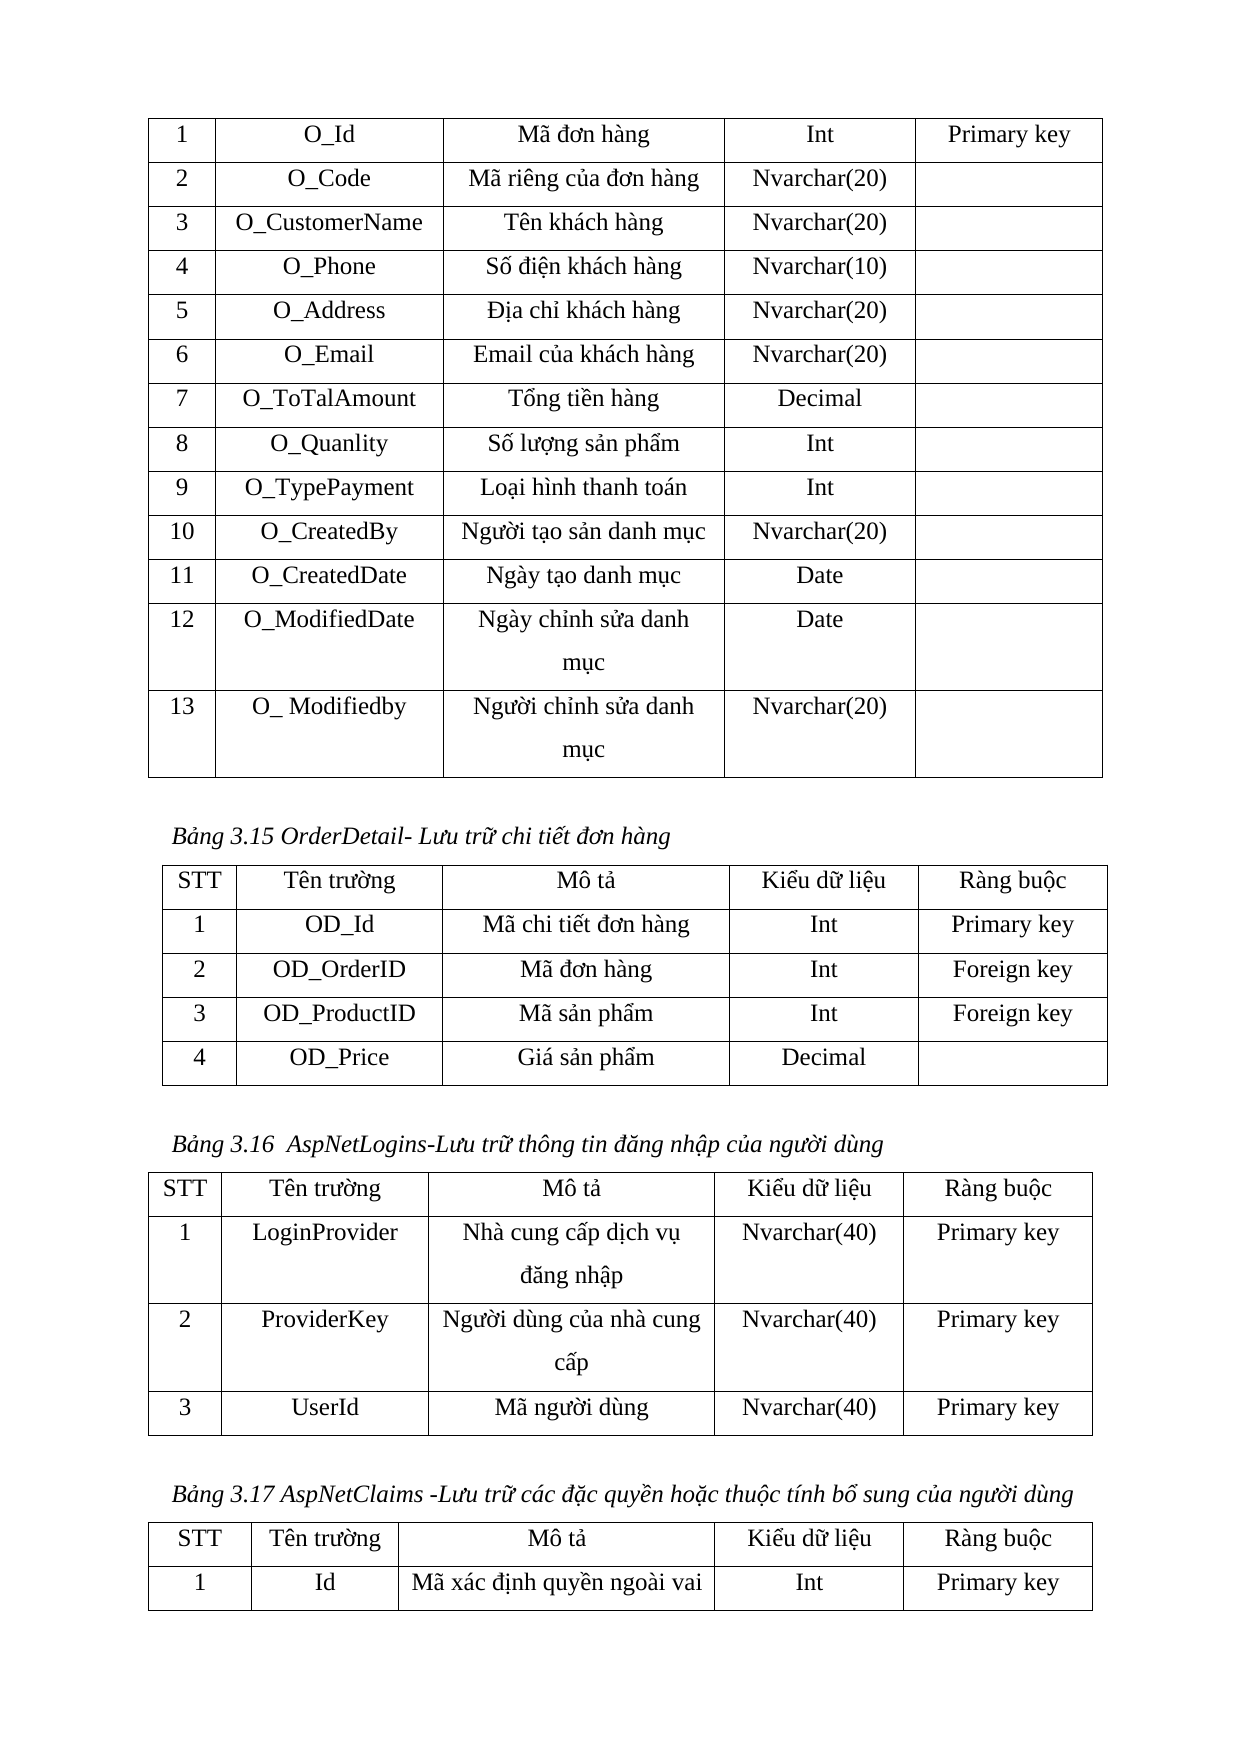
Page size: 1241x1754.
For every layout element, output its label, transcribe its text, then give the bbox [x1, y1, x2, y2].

table_cell OD_OrderID [237, 954, 442, 997]
table_cell [916, 604, 1102, 690]
table_cell Mã sản phẩm [443, 998, 729, 1041]
table_cell OD_Id [237, 910, 442, 953]
table_cell Int [715, 1567, 903, 1610]
table_cell Nvarchar(20) [725, 163, 915, 206]
table_cell 3 [163, 998, 236, 1041]
table_cell [916, 691, 1102, 777]
table_cell OD_Price [237, 1042, 442, 1085]
table_cell Mã đơn hàng [443, 954, 729, 997]
table_cell Nvarchar(20) [725, 516, 915, 559]
table_cell O_Phone [216, 251, 443, 294]
table_cell Int [725, 428, 915, 471]
table_cell 1 [149, 1567, 251, 1610]
table_cell 13 [149, 691, 215, 777]
table_cell [916, 340, 1102, 382]
table_cell Tổng tiền hàng [444, 384, 724, 427]
table_cell UserId [222, 1392, 428, 1434]
table_header STT [149, 1523, 251, 1566]
table_header Ràng buộc [919, 866, 1107, 908]
table_cell Người tạo sản danh mục [444, 516, 724, 559]
table_header Mô tả [443, 866, 729, 908]
table_cell [916, 384, 1102, 427]
table_cell LoginProvider [222, 1217, 428, 1303]
table_cell 2 [149, 1304, 221, 1391]
table_cell [919, 1042, 1107, 1085]
table_cell 1 [149, 119, 215, 162]
text Bảng 3.15 OrderDetail- Lưu trữ chi tiết đơn hàng [171, 821, 1122, 850]
table_cell [916, 207, 1102, 250]
table_cell 10 [149, 516, 215, 559]
table_cell [916, 560, 1102, 603]
table_cell Loại hình thanh toán [444, 472, 724, 515]
table_cell Id [252, 1567, 398, 1610]
table_cell Primary key [904, 1567, 1092, 1610]
table_cell Ngày tạo danh mục [444, 560, 724, 603]
table_cell O_CreatedBy [216, 516, 443, 559]
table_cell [399, 1567, 714, 1610]
table_cell 4 [149, 251, 215, 294]
table_cell [916, 163, 1102, 206]
table_cell 4 [163, 1042, 236, 1085]
table_cell Date [725, 560, 915, 603]
table_cell Giá sản phẩm [443, 1042, 729, 1085]
table_cell 1 [149, 1217, 221, 1303]
table_cell Mã đơn hàng [444, 119, 724, 162]
table_cell Email của khách hàng [444, 340, 724, 382]
table_header Tên trường [222, 1173, 428, 1216]
table_header Tên trường [252, 1523, 398, 1566]
table_cell Int [725, 119, 915, 162]
table_header Kiểu dữ liệu [730, 866, 918, 908]
table_header Kiểu dữ liệu [715, 1523, 903, 1566]
table_cell 2 [163, 954, 236, 997]
table_cell Tên khách hàng [444, 207, 724, 250]
table_cell 1 [163, 910, 236, 953]
table_cell O_ Modifiedby [216, 691, 443, 777]
table_cell [916, 295, 1102, 338]
table_cell [916, 428, 1102, 471]
table_cell Nvarchar(20) [725, 340, 915, 382]
table_cell Decimal [730, 1042, 918, 1085]
table_cell Mã người dùng [429, 1392, 714, 1434]
table_cell 6 [149, 340, 215, 382]
table_cell Int [730, 998, 918, 1041]
table_cell [916, 472, 1102, 515]
table_cell Nvarchar(20) [725, 691, 915, 777]
table_cell O_CreatedDate [216, 560, 443, 603]
table_cell Primary key [904, 1217, 1092, 1303]
table_cell Foreign key [919, 998, 1107, 1041]
table_cell Người chỉnh sửa danh mục [444, 691, 724, 777]
table_cell Foreign key [919, 954, 1107, 997]
table_cell 12 [149, 604, 215, 690]
table_header STT [149, 1173, 221, 1216]
text Bảng 3.17 AspNetClaims -Lưu trữ các đặc quyền hoặc thuộc tính bổ sung của người dùng [171, 1479, 1122, 1507]
table_cell 8 [149, 428, 215, 471]
table_cell Mã riêng của đơn hàng [444, 163, 724, 206]
table_cell 7 [149, 384, 215, 427]
table_cell O_ToTalAmount [216, 384, 443, 427]
table_cell O_CustomerName [216, 207, 443, 250]
table_cell O_TypePayment [216, 472, 443, 515]
table_cell Mã chi tiết đơn hàng [443, 910, 729, 953]
table_header Ràng buộc [904, 1173, 1092, 1216]
table_cell Nvarchar(40) [715, 1217, 903, 1303]
table_cell Người dùng của nhà cung cấp [429, 1304, 714, 1391]
table_cell Decimal [725, 384, 915, 427]
table_header STT [163, 866, 236, 908]
table_cell Primary key [919, 910, 1107, 953]
table_cell O_Code [216, 163, 443, 206]
table_cell Nvarchar(20) [725, 295, 915, 338]
table_cell O_Id [216, 119, 443, 162]
table_cell O_Address [216, 295, 443, 338]
table_cell O_Email [216, 340, 443, 382]
table_header Kiểu dữ liệu [715, 1173, 903, 1216]
table_cell OD_ProductID [237, 998, 442, 1041]
table_cell [916, 516, 1102, 559]
table_cell Nvarchar(40) [715, 1392, 903, 1434]
table_cell Số lượng sản phẩm [444, 428, 724, 471]
table_header Mô tả [429, 1173, 714, 1216]
table_cell Primary key [904, 1304, 1092, 1391]
table_header Mô tả [399, 1523, 714, 1566]
table_cell 3 [149, 1392, 221, 1434]
table_cell Primary key [904, 1392, 1092, 1434]
table_cell O_Quanlity [216, 428, 443, 471]
table_cell Int [730, 910, 918, 953]
table_cell 2 [149, 163, 215, 206]
table_cell Primary key [916, 119, 1102, 162]
table_cell Int [730, 954, 918, 997]
table_cell 3 [149, 207, 215, 250]
table_cell O_ModifiedDate [216, 604, 443, 690]
table_header Tên trường [237, 866, 442, 908]
table_cell [916, 251, 1102, 294]
table_cell Nhà cung cấp dịch vụ đăng nhập [429, 1217, 714, 1303]
table_cell Nvarchar(10) [725, 251, 915, 294]
table_cell Ngày chỉnh sửa danh mục [444, 604, 724, 690]
table_cell Int [725, 472, 915, 515]
table_cell Số điện khách hàng [444, 251, 724, 294]
table_cell 11 [149, 560, 215, 603]
table_header Ràng buộc [904, 1523, 1092, 1566]
table_cell Date [725, 604, 915, 690]
table_cell Địa chỉ khách hàng [444, 295, 724, 338]
table_cell Nvarchar(40) [715, 1304, 903, 1391]
text Bảng 3.16 AspNetLogins-Lưu trữ thông tin đăng nhập của người dùng [171, 1129, 1122, 1158]
table_cell ProviderKey [222, 1304, 428, 1391]
table_cell 5 [149, 295, 215, 338]
table_cell 9 [149, 472, 215, 515]
table_cell Nvarchar(20) [725, 207, 915, 250]
